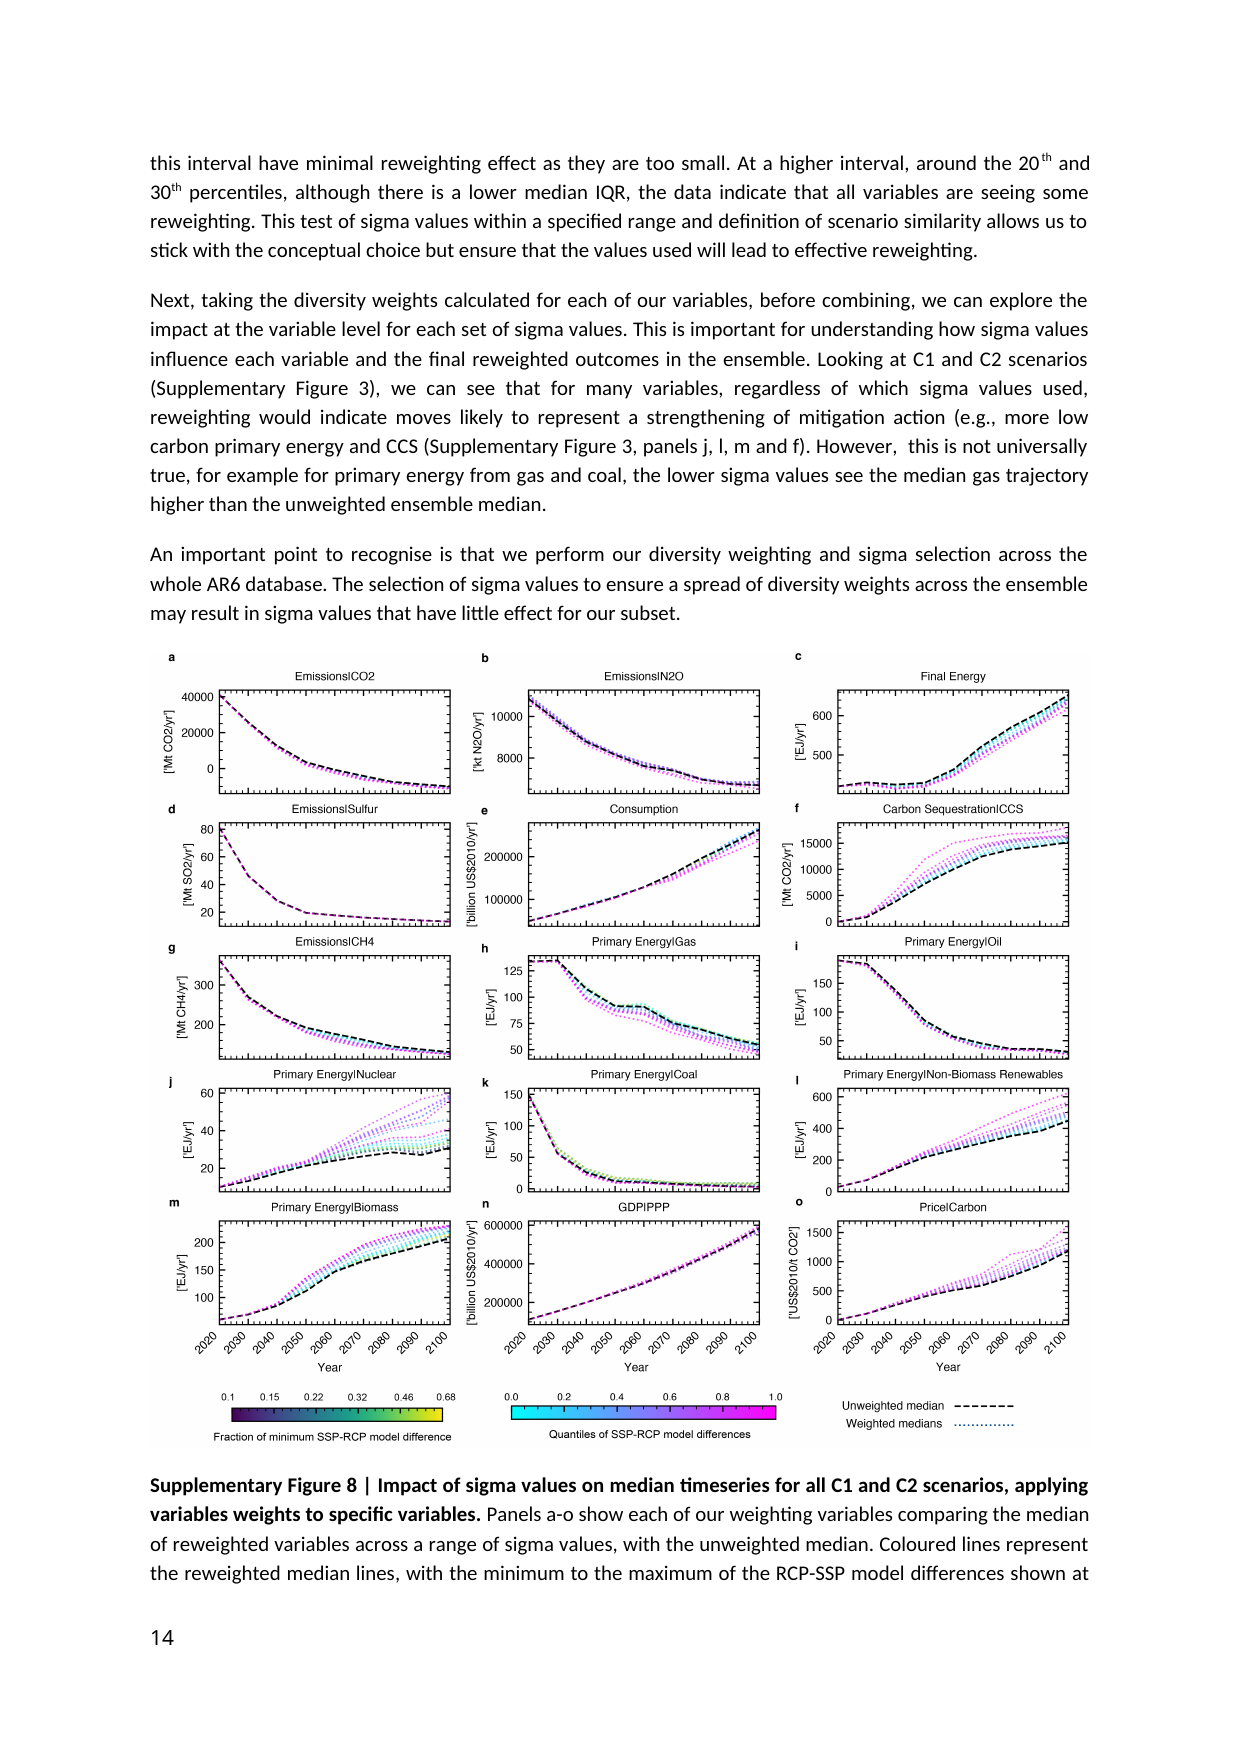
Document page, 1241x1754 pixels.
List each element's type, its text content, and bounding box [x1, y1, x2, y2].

text An important point to recognise is that we perform our diversity weighting and sigma selection across the whole AR6 database. The selection of sigma values to ensure a spread of diversity weights across the ensemble may result in sigma values that have little effect for our subset. [150, 542, 1090, 625]
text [150, 150, 1090, 263]
picture [150, 650, 1091, 1448]
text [150, 1472, 1090, 1585]
text Next, taking the diversity weights calculated for each of our variables, before combining, we can explore the impact at the variable level for each set of sigma values. This is important for understanding how sigma values influence each variable and the final reweighted outcomes in the ensemble. Looking at C1 and C2 scenarios (Supplementary Figure 3), we can see that for many variables, regardless of which sigma values used, reweighting would indicate moves likely to represent a strengthening of mitigation action (e.g., more low carbon primary energy and CCS (Supplementary Figure 3, panels j, l, m and f). However, this is not universally true, for example for primary energy from gas and coal, the lower sigma values see the median gas trajectory higher than the unweighted ensemble median. [150, 287, 1090, 517]
